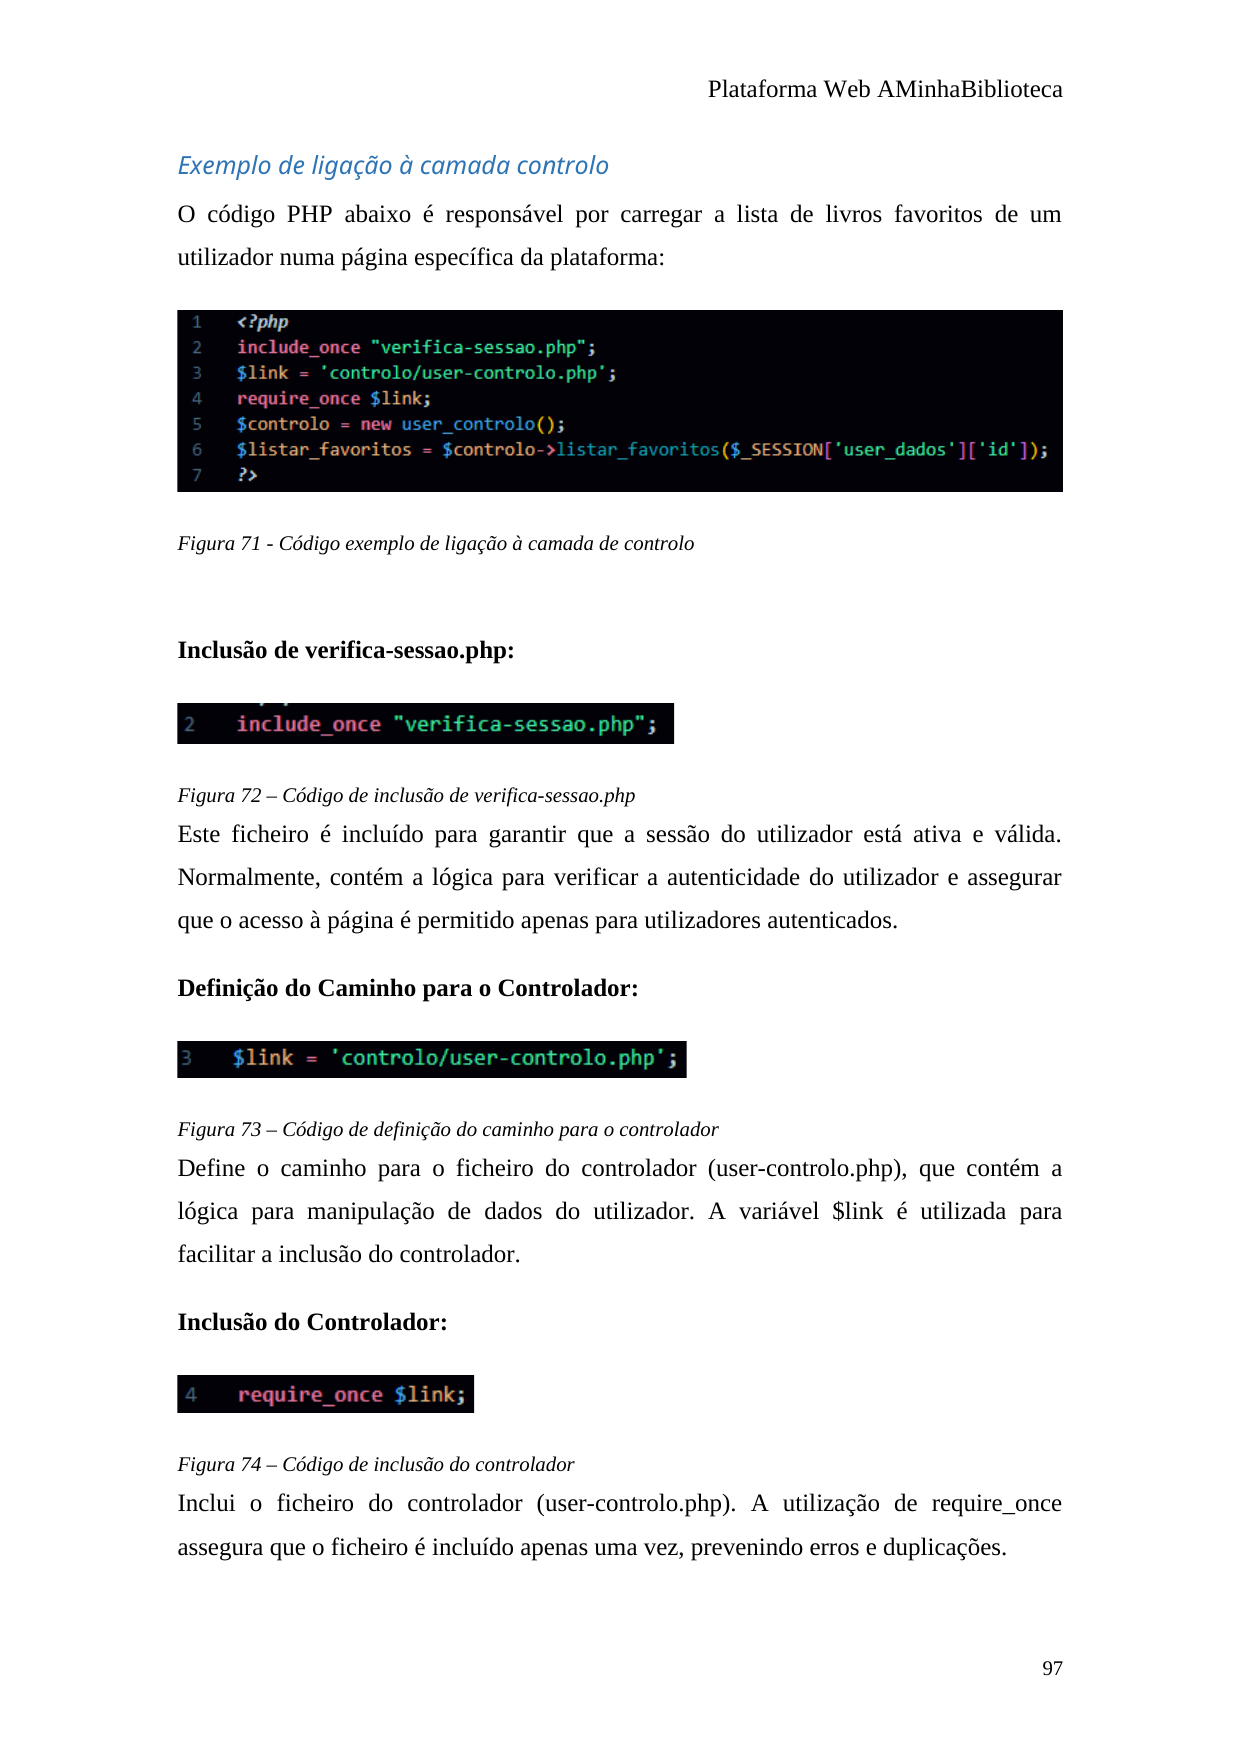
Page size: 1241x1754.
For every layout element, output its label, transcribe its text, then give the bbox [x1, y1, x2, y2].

text Figura 71 - Código exemplo de ligação à camada de controlo [177, 531, 1063, 555]
subtitle Exemplo de ligação à camada controlo [177, 148, 1063, 182]
text Inclui o ficheiro do controlador (user-controlo.php). A utilização de require_once assegura que o ficheiro é incluído apenas uma vez, prevenindo erros e duplicações. [177, 1488, 1063, 1560]
text Definição do Caminho para o Controlador: [177, 973, 1063, 1002]
text Este ficheiro é incluído para garantir que a sessão do utilizador está ativa e válida. Normalmente, contém a lógica para verificar a autenticidade do utilizador e assegurar que o acesso à página é permitido apenas para utilizadores autenticados. [177, 819, 1063, 934]
text Figura 74 – Código de inclusão do controlador [177, 1452, 1063, 1476]
text Figura 73 – Código de definição do caminho para o controlador [177, 1117, 1063, 1141]
text Figura 72 – Código de inclusão de verifica-sessao.php [177, 783, 1063, 807]
text Define o caminho para o ficheiro do controlador (user-controlo.php), que contém a lógica para manipulação de dados do utilizador. A variável $link é utilizada para facilitar a inclusão do controlador. [177, 1153, 1063, 1268]
picture [177, 1375, 475, 1413]
text Inclusão de verifica-sessao.php: [177, 635, 1063, 664]
text O código PHP abaixo é responsável por carregar a lista de livros favoritos de um utilizador numa página específica da plataforma: [177, 199, 1063, 271]
text Inclusão do Controlador: [177, 1307, 1063, 1336]
picture [177, 310, 1063, 492]
picture [177, 1041, 687, 1078]
picture [177, 703, 675, 744]
